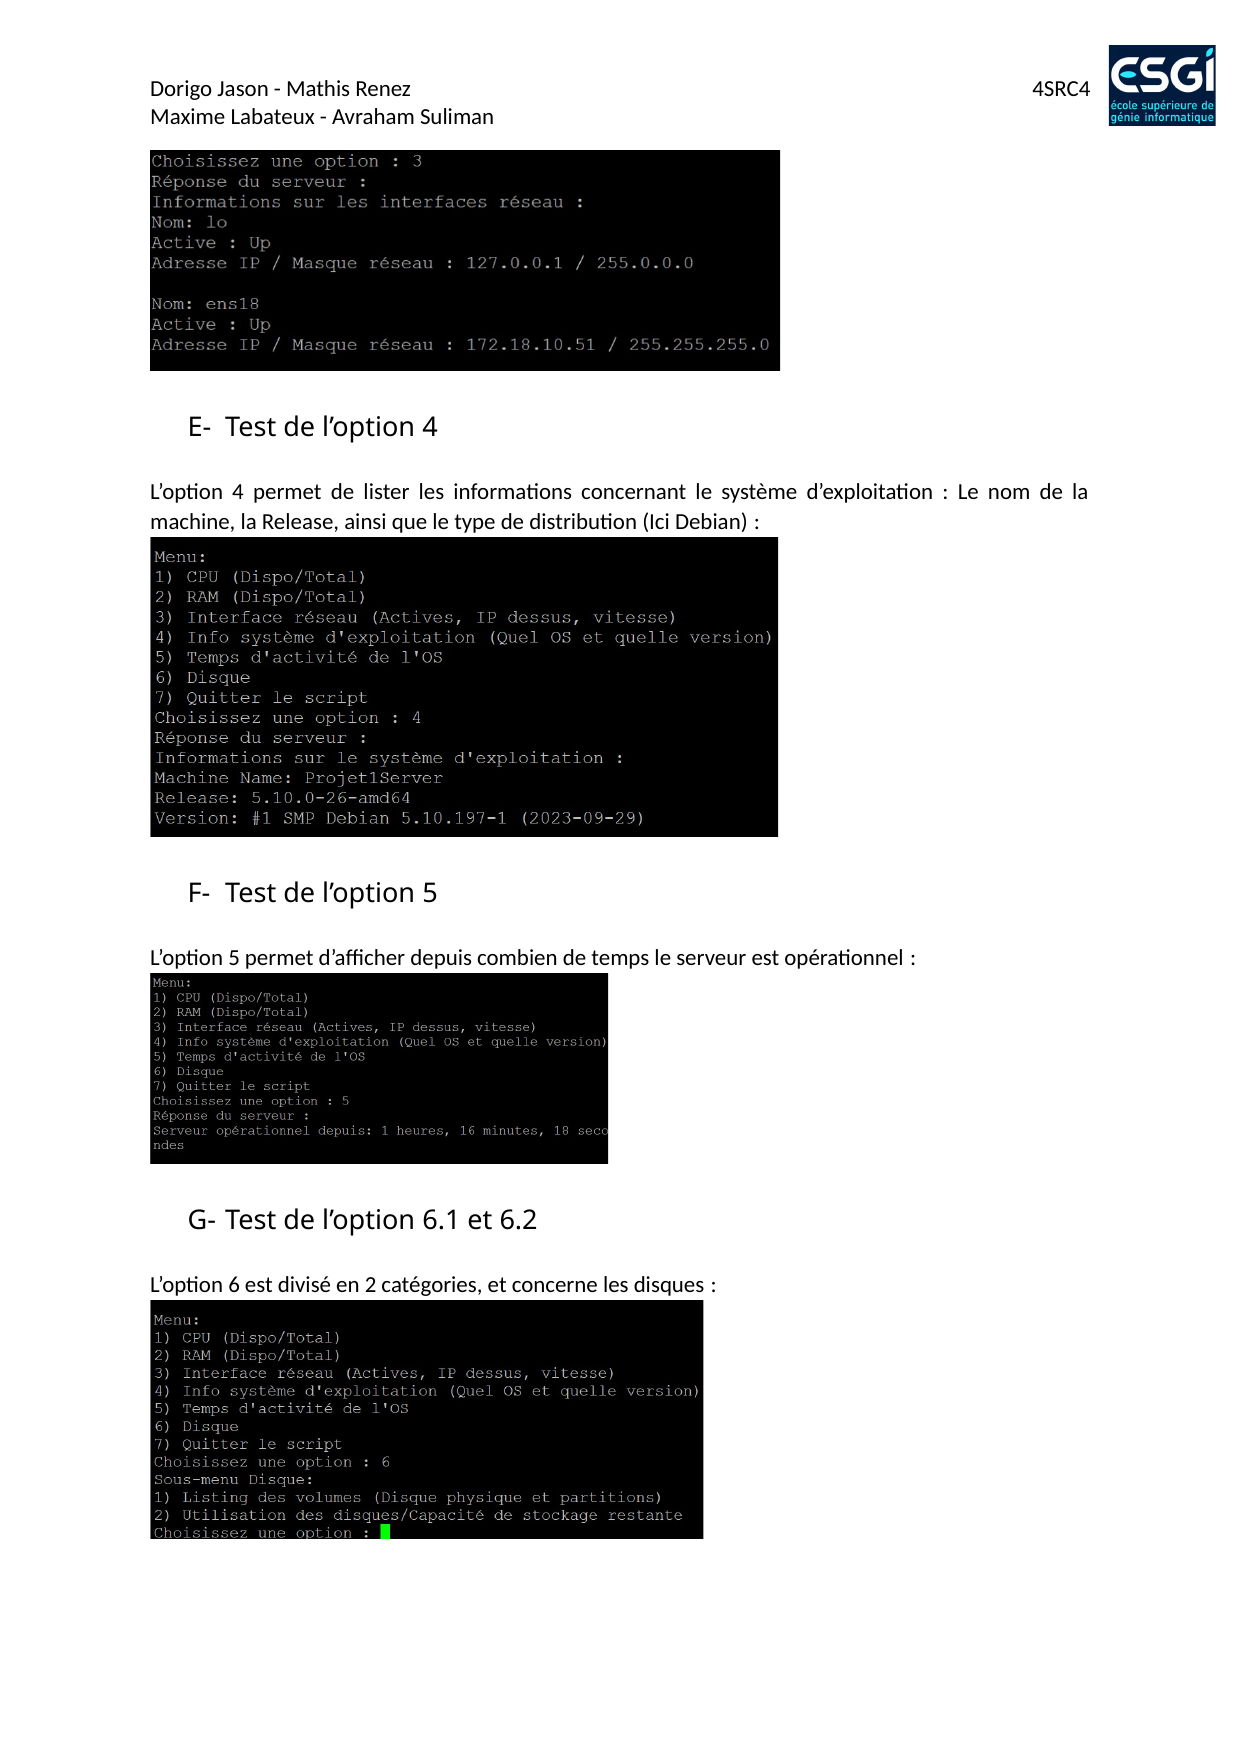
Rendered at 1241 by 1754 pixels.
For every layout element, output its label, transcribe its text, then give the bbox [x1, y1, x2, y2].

picture [150, 150, 780, 371]
subtitle Test de l’option 5 [187, 873, 1090, 910]
text L’option 4 permet de lister les informations concernant le système d’exploitation : Le nom de la machine, la Release, ainsi que le type de distribution (Ici Debian) : [150, 477, 1090, 535]
subtitle Test de l’option 4 [187, 407, 1090, 444]
text L’option 5 permet d’afficher depuis combien de temps le serveur est opérationnel : [150, 943, 1090, 971]
picture [150, 973, 609, 1164]
subtitle Test de l’option 6.1 et 6.2 [187, 1200, 1090, 1237]
text L’option 6 est divisé en 2 catégories, et concerne les disques : [150, 1270, 1090, 1298]
picture [150, 1300, 704, 1539]
picture [150, 537, 779, 837]
picture [1108, 45, 1216, 126]
